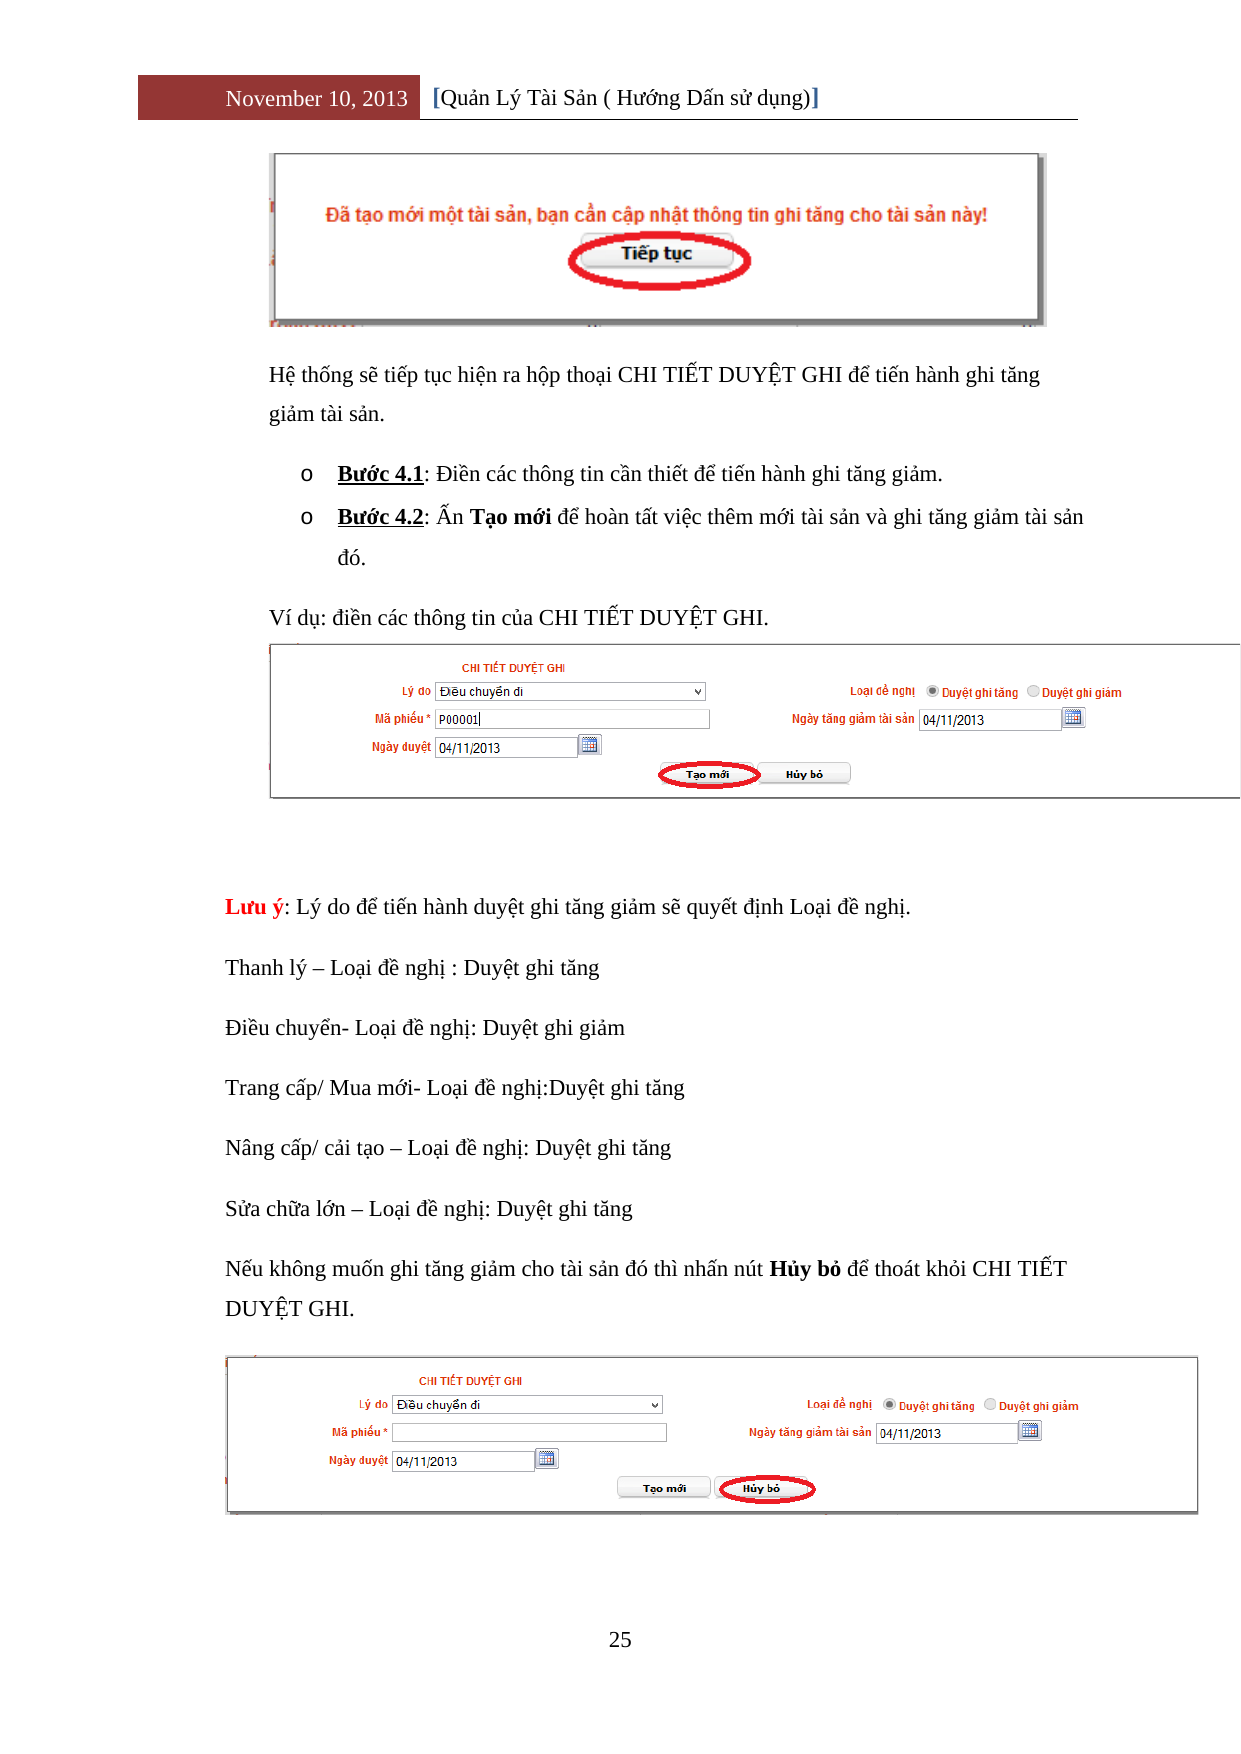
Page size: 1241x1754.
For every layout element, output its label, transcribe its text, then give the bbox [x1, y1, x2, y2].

picture [268, 643, 1241, 799]
text Thanh lý – Loại đề nghị : Duyệt ghi tăng [225, 953, 1090, 980]
text Lưu ý: Lý do để tiến hành duyệt ghi tăng giảm sẽ quyết định Loại đề nghị. [225, 893, 1090, 919]
picture [268, 153, 1047, 327]
text Nếu không muốn ghi tăng giảm cho tài sản đó thì nhấn nút Hủy bỏ để thoát khỏi CHI TIẾT DUYỆT GHI. [225, 1255, 1090, 1321]
text Ví dụ: điền các thông tin của CHI TIẾT DUYỆT GHI. [269, 604, 1090, 643]
text Điều chuyển- Loại đề nghị: Duyệt ghi giảm [225, 1014, 1090, 1040]
text Nâng cấp/ cải tạo – Loại đề nghị: Duyệt ghi tăng [225, 1134, 1090, 1161]
list Bước 4.2: Ấn Tạo mới để hoàn tất việc thêm mới tài sản và ghi tăng giảm tài sản đó. [300, 503, 1090, 571]
text Sửa chữa lớn – Loại đề nghị: Duyệt ghi tăng [225, 1195, 1090, 1221]
picture [225, 1355, 1199, 1515]
text Hệ thống sẽ tiếp tục hiện ra hộp thoại CHI TIẾT DUYỆT GHI để tiến hành ghi tăng giảm tài sản. [269, 361, 1090, 427]
text Trang cấp/ Mua mới- Loại đề nghị:Duyệt ghi tăng [225, 1074, 1090, 1101]
list Bước 4.1: Điền các thông tin cần thiết để tiến hành ghi tăng giảm. [300, 461, 1090, 489]
